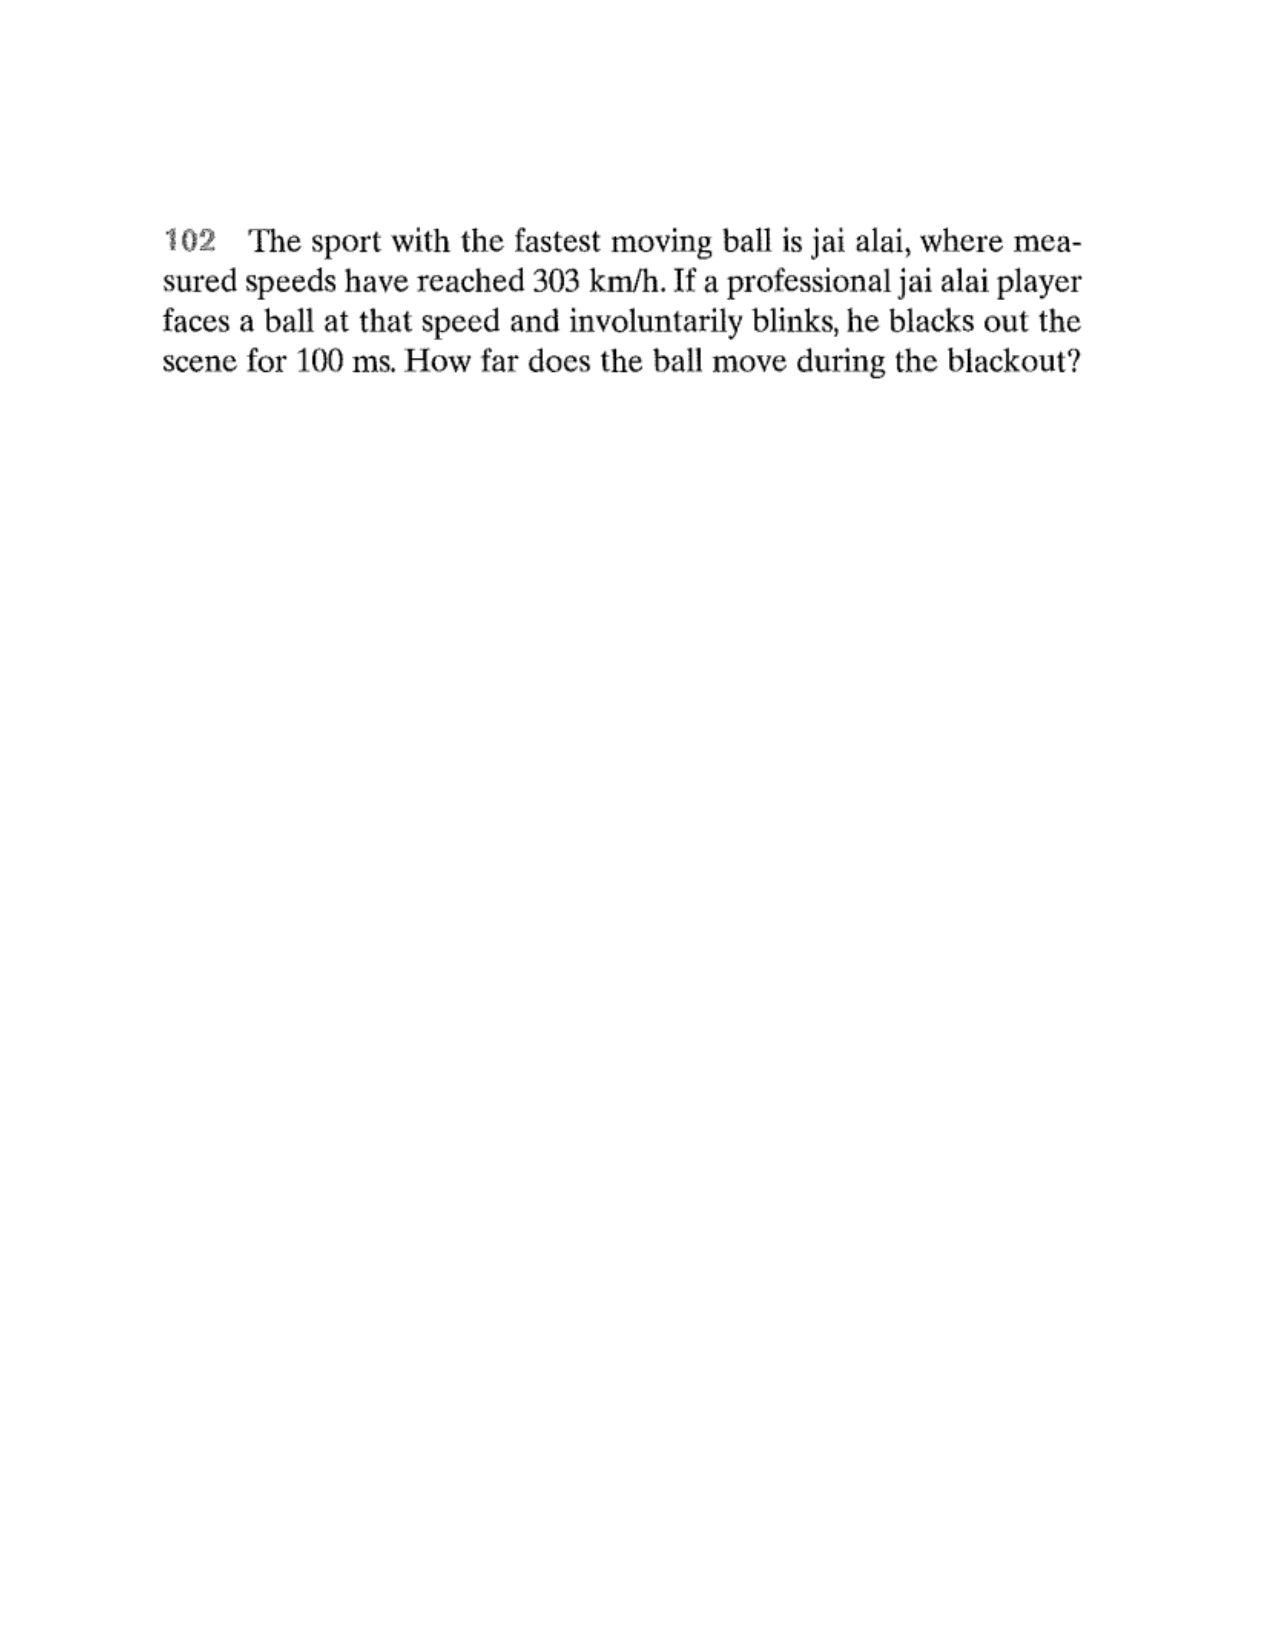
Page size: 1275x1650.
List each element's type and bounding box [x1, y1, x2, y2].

picture [150, 209, 1125, 391]
